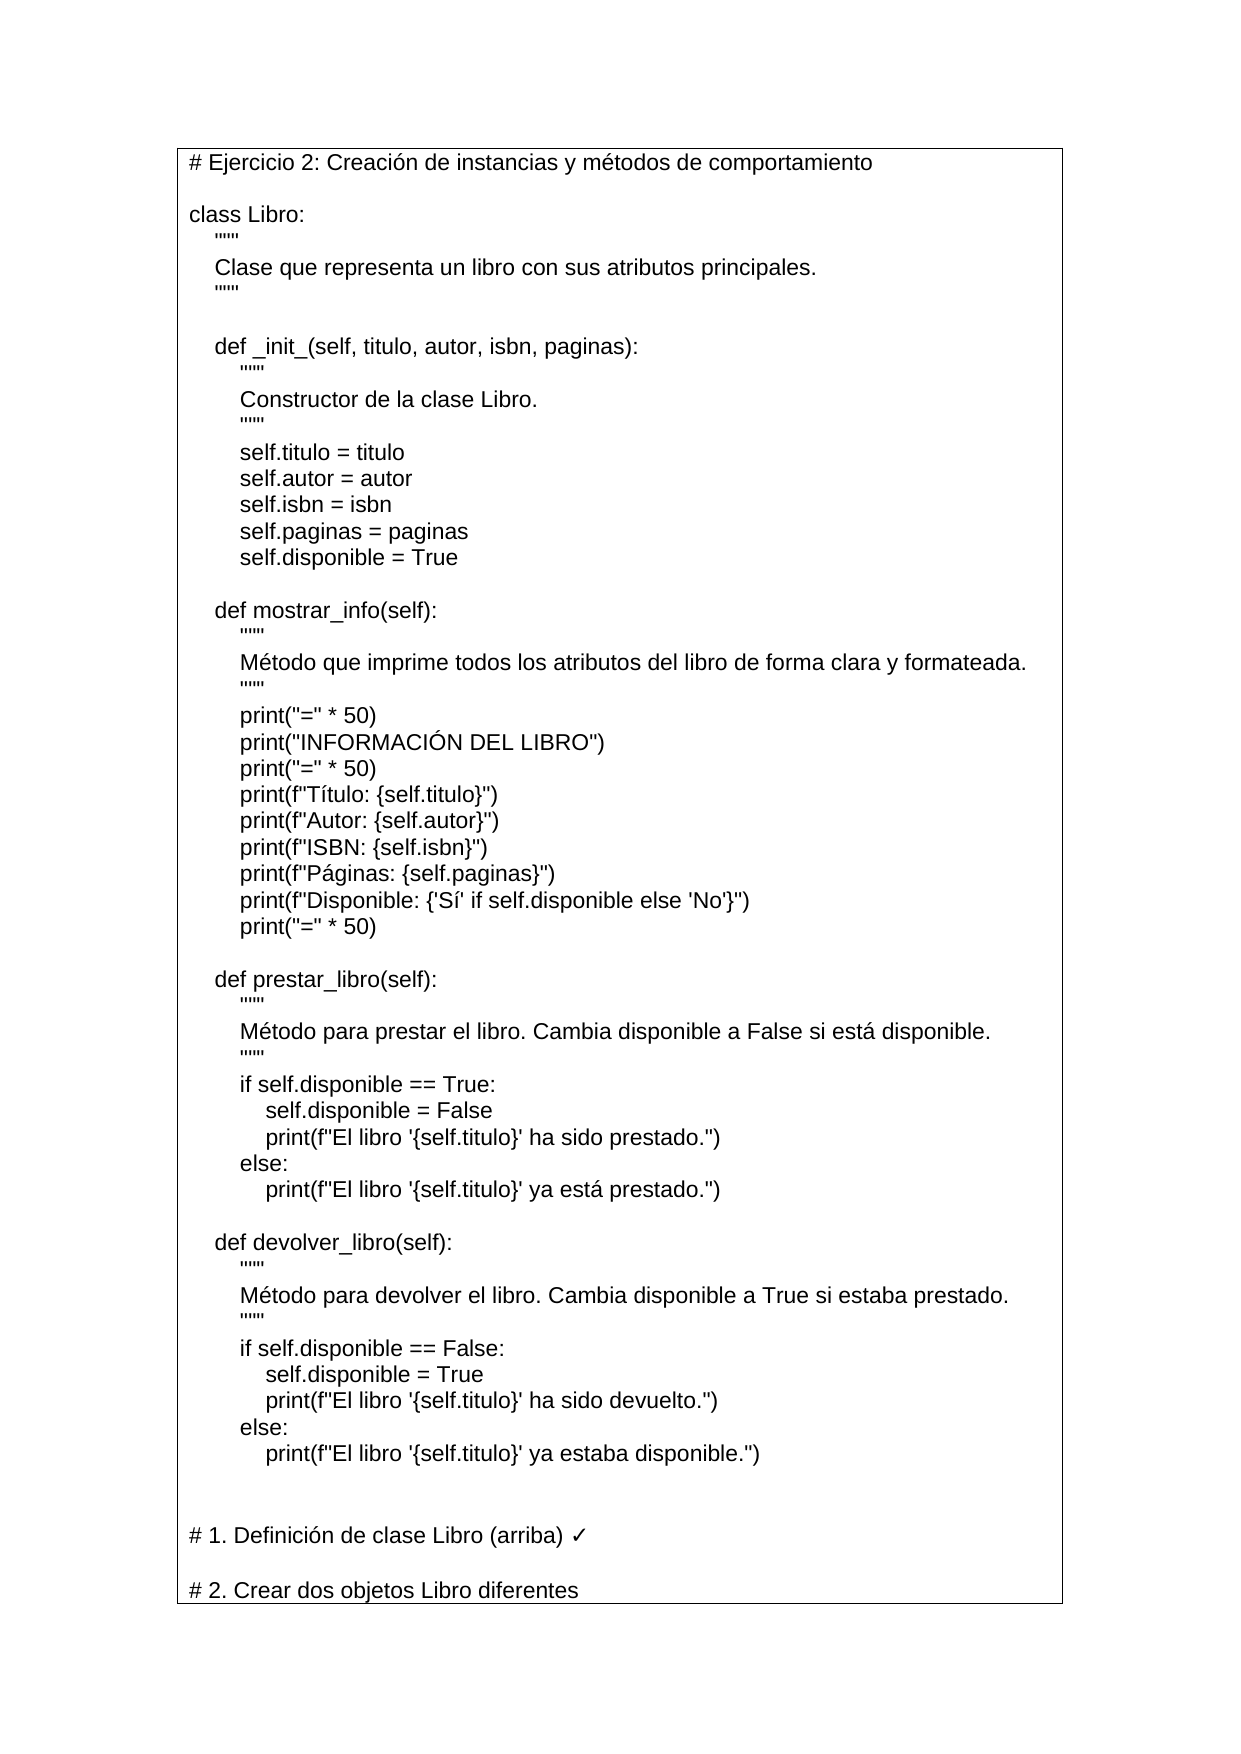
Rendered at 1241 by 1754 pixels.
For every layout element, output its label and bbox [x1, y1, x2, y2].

table_header [178, 149, 1062, 1603]
